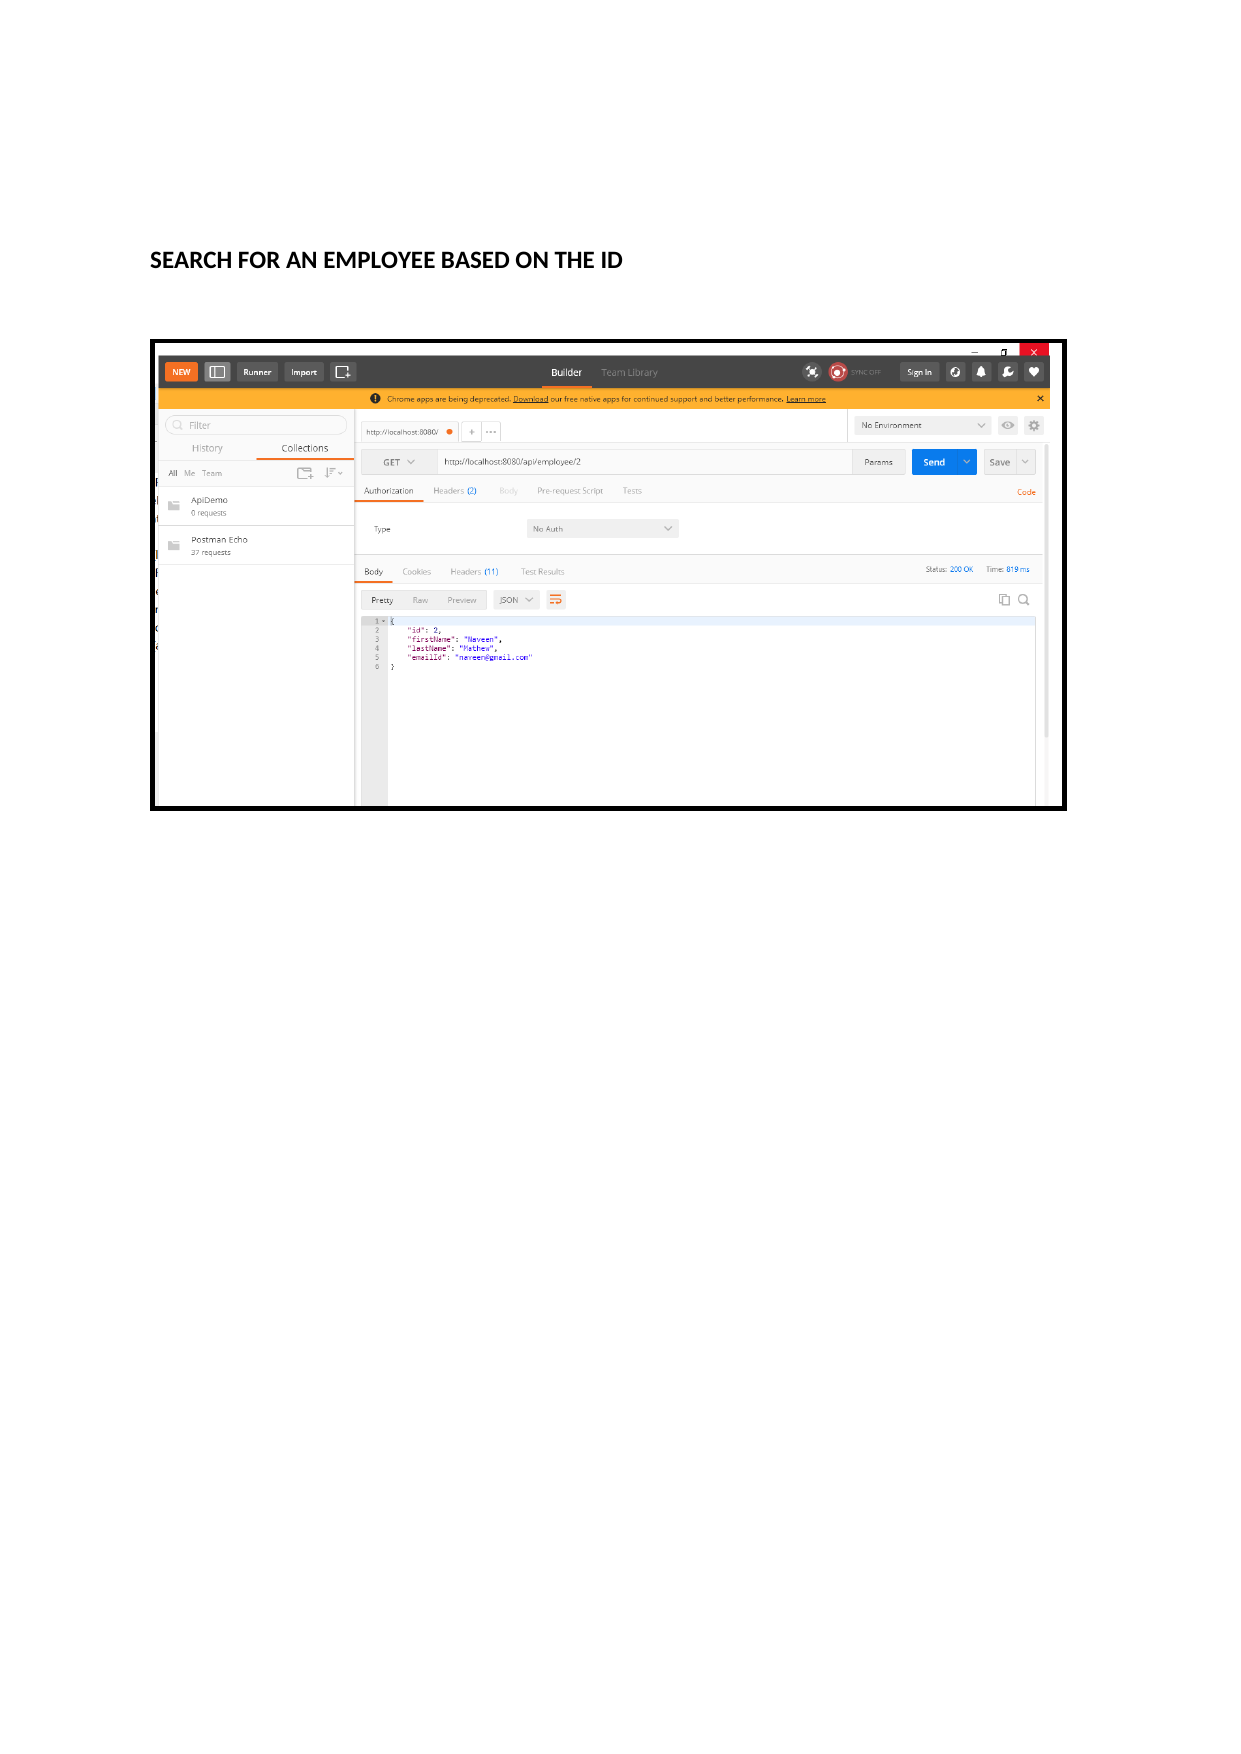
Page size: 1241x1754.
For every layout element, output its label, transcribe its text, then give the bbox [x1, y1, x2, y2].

text SEARCH FOR AN EMPLOYEE BASED ON THE ID [150, 244, 1090, 275]
picture [155, 343, 1050, 806]
